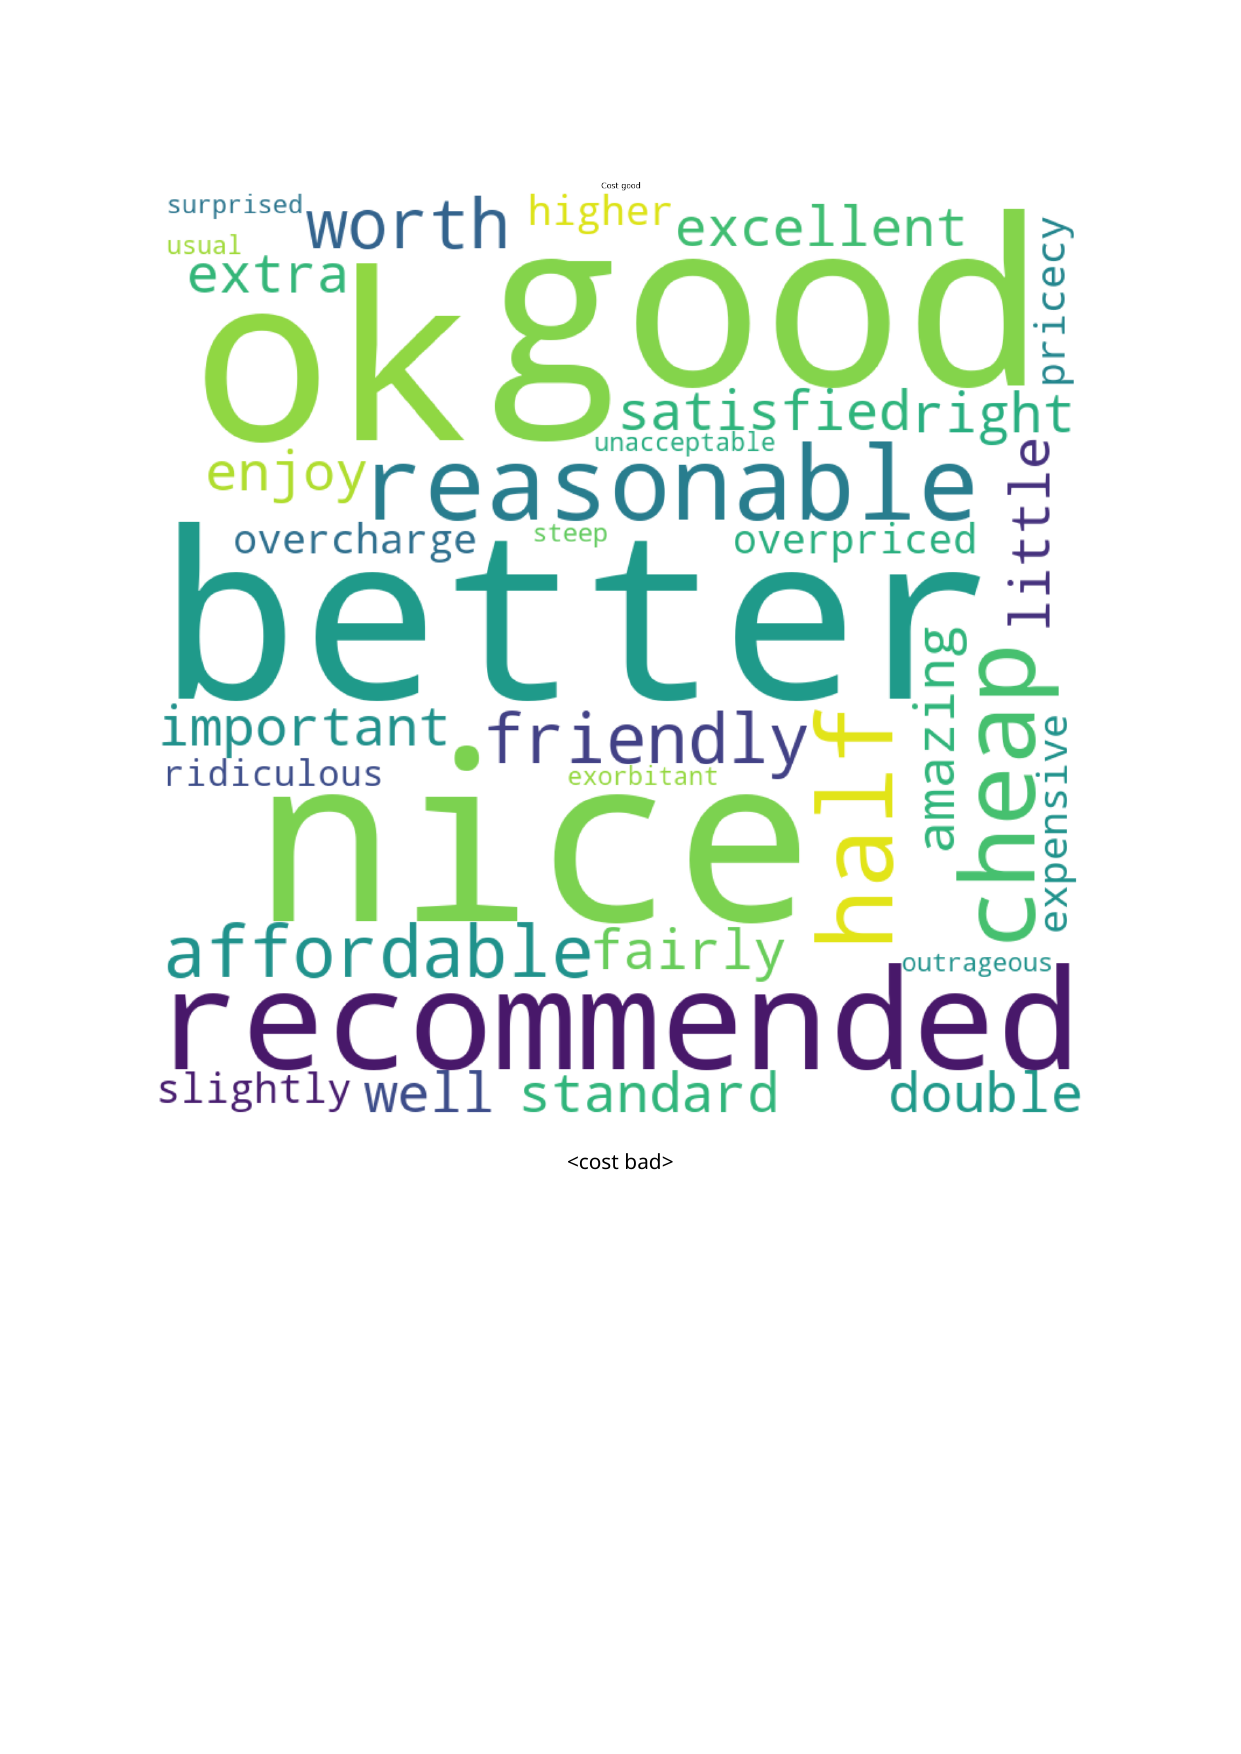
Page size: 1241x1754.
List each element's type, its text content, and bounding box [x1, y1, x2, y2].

picture [150, 177, 1091, 1128]
text <cost bad> [150, 1147, 1090, 1175]
